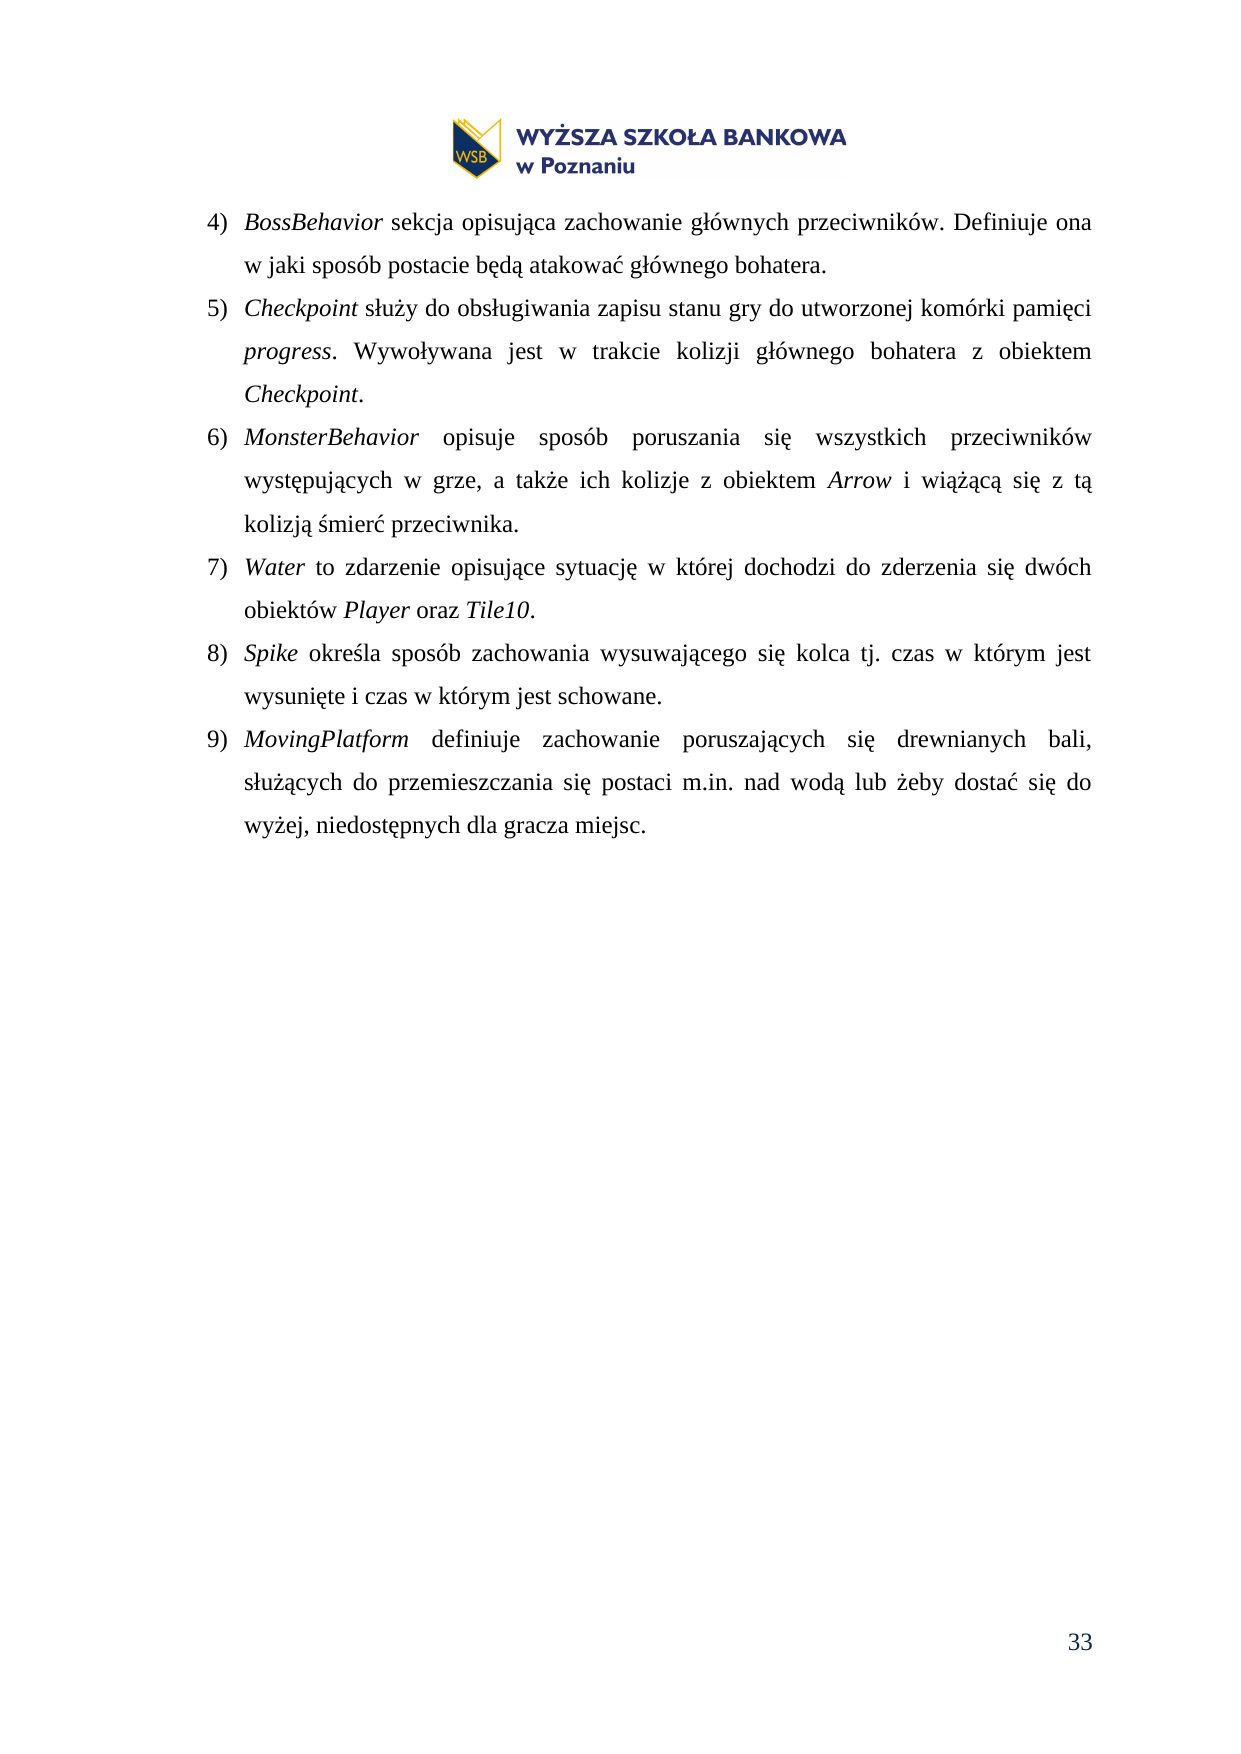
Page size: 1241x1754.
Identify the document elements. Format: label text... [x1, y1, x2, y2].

list Water to zdarzenie opisujące sytuację w której dochodzi do zderzenia się dwóch obiektów Player oraz Tile10. [207, 552, 1092, 624]
list MovingPlatform definiuje zachowanie poruszających się drewnianych bali, służących do przemieszczania się postaci m.in. nad wodą lub żeby dostać się do wyżej, niedostępnych dla gracza miejsc. [207, 724, 1092, 839]
list Spike określa sposób zachowania wysuwającego się kolca tj. czas w którym jest wysunięte i czas w którym jest schowane. [207, 638, 1092, 710]
picture [452, 118, 847, 179]
list BossBehavior sekcja opisująca zachowanie głównych przeciwników. Definiuje ona w jaki sposób postacie będą atakować głównego bohatera. [207, 207, 1092, 279]
list Checkpoint służy do obsługiwania zapisu stanu gry do utworzonej komórki pamięci progress. Wywoływana jest w trakcie kolizji głównego bohatera z obiektem Checkpoint. [207, 293, 1092, 408]
list MonsterBehavior opisuje sposób poruszania się wszystkich przeciwników występujących w grze, a także ich kolizje z obiektem Arrow i wiążącą się z tą kolizją śmierć przeciwnika. [207, 422, 1092, 537]
